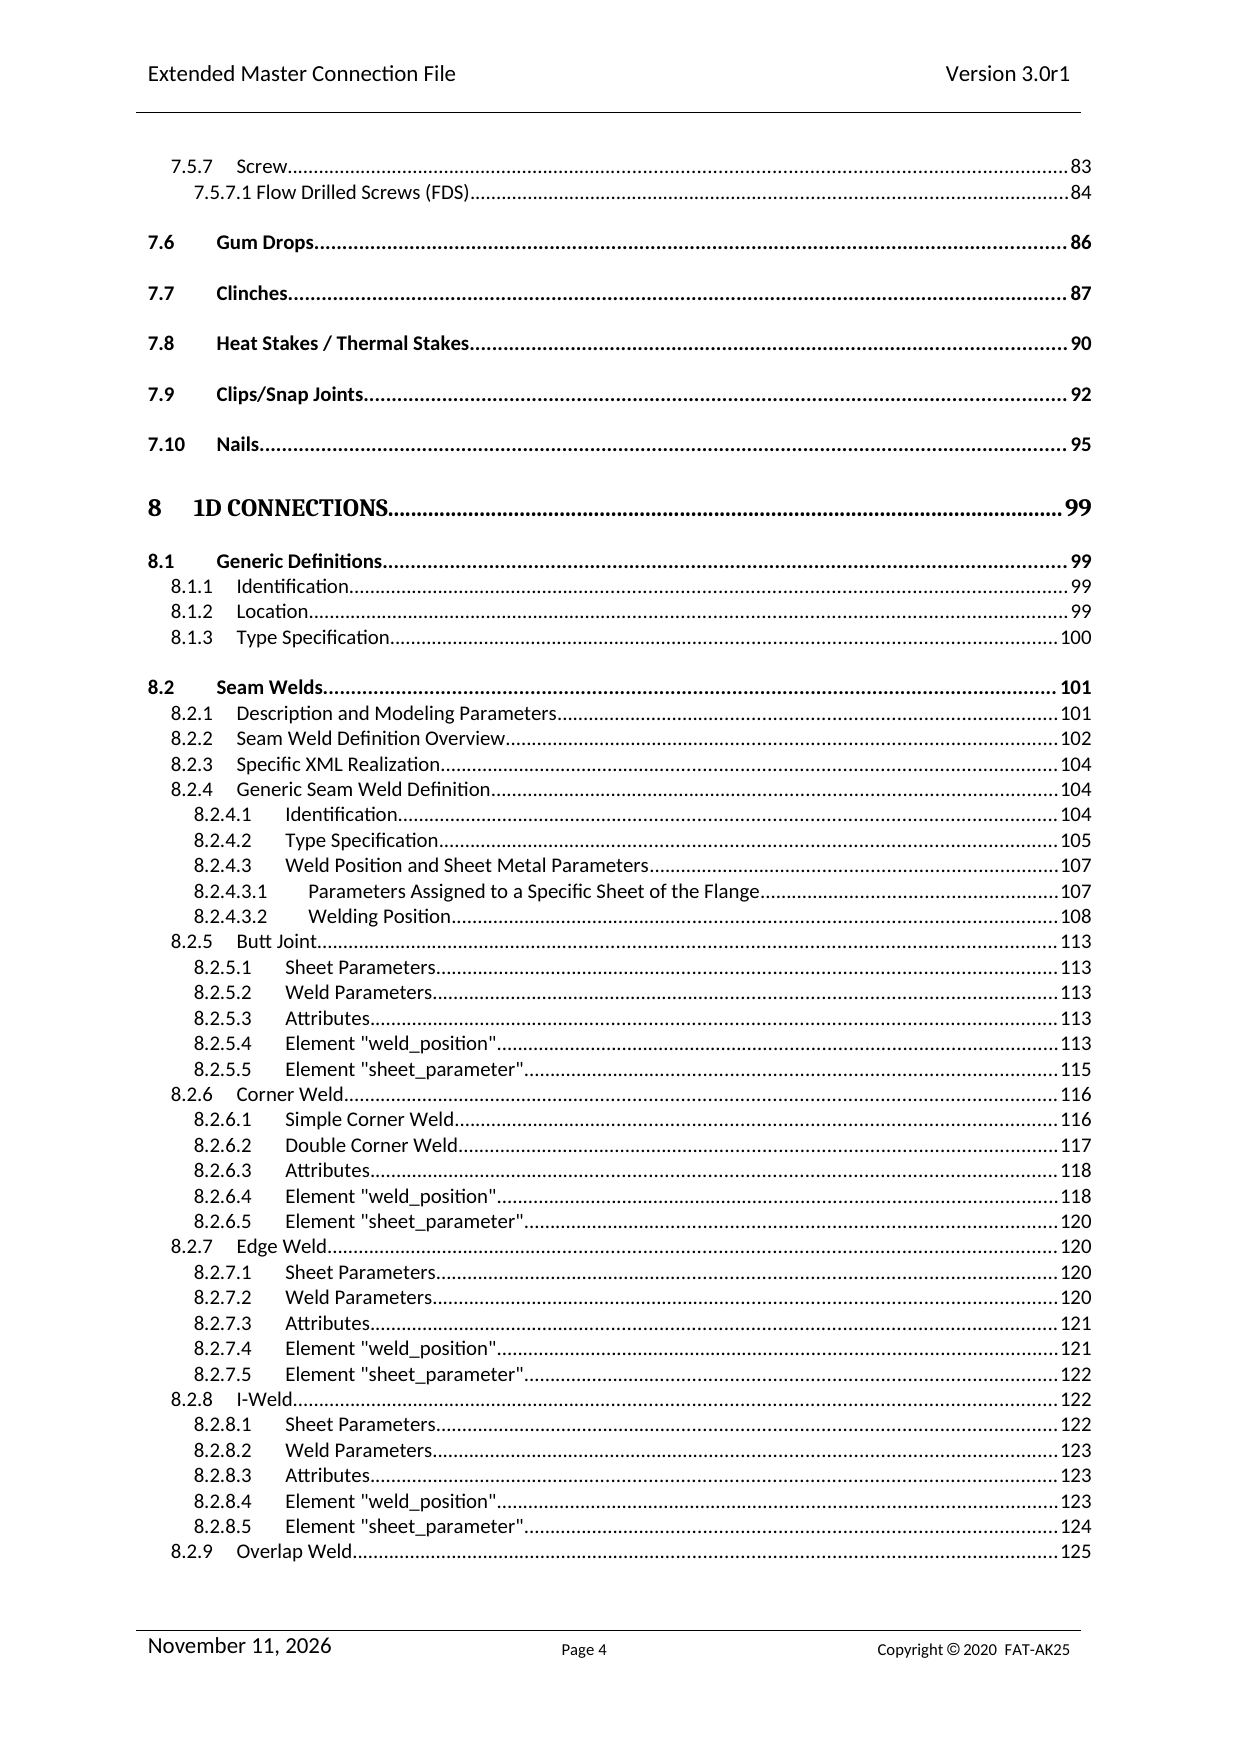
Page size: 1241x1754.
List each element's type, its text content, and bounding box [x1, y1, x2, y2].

text 8.2.8.1 Sheet Parameters 122 [193, 1412, 1092, 1437]
text 7.8 Heat Stakes / Thermal Stakes 90 [148, 330, 1092, 356]
text 8.2.5.1 Sheet Parameters 113 [193, 954, 1092, 979]
text 8.2.7.4 Element "weld_position" 121 [193, 1335, 1092, 1361]
text 8.2.2 Seam Weld Definition Overview 102 [171, 725, 1092, 751]
text 8.2.4.3.2 Welding Position 108 [193, 903, 1092, 929]
text 8.2.7.1 Sheet Parameters 120 [193, 1259, 1092, 1284]
text 8.2.7 Edge Weld 120 [171, 1234, 1092, 1259]
text 8.2.8.2 Weld Parameters 123 [193, 1437, 1092, 1462]
text 8.2.4.3 Weld Position and Sheet Metal Parameters 107 [193, 852, 1092, 878]
text 8.2.6.2 Double Corner Weld 117 [193, 1132, 1092, 1157]
text 8.2 Seam Welds 101 [148, 674, 1092, 700]
text 8.2.7.2 Weld Parameters 120 [193, 1284, 1092, 1310]
text 7.9 Clips/Snap Joints 92 [148, 381, 1092, 406]
text 8.2.9 Overlap Weld 125 [171, 1539, 1092, 1564]
text 8.2.5 Butt Joint 113 [171, 929, 1092, 954]
text 7.10 Nails 95 [148, 431, 1092, 457]
text 8.2.6 Corner Weld 116 [171, 1081, 1092, 1107]
text 7.5.7 Screw 83 [171, 154, 1092, 179]
text 8.2.3 Specific XML Realization 104 [171, 751, 1092, 776]
text 8.2.4.2 Type Specification 105 [193, 827, 1092, 852]
text 8.2.6.5 Element "sheet_parameter" 120 [193, 1208, 1092, 1234]
text 8.1.2 Location 99 [171, 599, 1092, 624]
text 8.2.8.4 Element "weld_position" 123 [193, 1488, 1092, 1513]
text 8.2.6.4 Element "weld_position" 118 [193, 1183, 1092, 1208]
text 8.2.4.3.1 Parameters Assigned to a Specific Sheet of the Flange 107 [193, 878, 1092, 903]
text 7.5.7.1 Flow Drilled Screws (FDS) 84 [193, 179, 1092, 204]
text 8 1D connections 99 [148, 494, 1092, 523]
text 8.1 Generic Definitions 99 [148, 548, 1092, 573]
text 8.2.4.1 Identification 104 [193, 802, 1092, 827]
text 8.2.7.3 Attributes 121 [193, 1310, 1092, 1335]
text 8.2.8.3 Attributes 123 [193, 1462, 1092, 1488]
text 8.1.1 Identification 99 [171, 573, 1092, 599]
text 8.1.3 Type Specification 100 [171, 624, 1092, 649]
text 8.2.5.5 Element "sheet_parameter" 115 [193, 1056, 1092, 1081]
text 8.2.8 I-Weld 122 [171, 1386, 1092, 1412]
text 8.2.1 Description and Modeling Parameters 101 [171, 700, 1092, 725]
text 8.2.6.3 Attributes 118 [193, 1157, 1092, 1183]
text 7.7 Clinches 87 [148, 280, 1092, 305]
text 8.2.6.1 Simple Corner Weld 116 [193, 1107, 1092, 1132]
text 8.2.5.2 Weld Parameters 113 [193, 979, 1092, 1005]
text 8.2.7.5 Element "sheet_parameter" 122 [193, 1361, 1092, 1386]
text 8.2.8.5 Element "sheet_parameter" 124 [193, 1513, 1092, 1539]
text 8.2.4 Generic Seam Weld Definition 104 [171, 776, 1092, 802]
text 8.2.5.4 Element "weld_position" 113 [193, 1030, 1092, 1056]
text 8.2.5.3 Attributes 113 [193, 1005, 1092, 1030]
text 7.6 Gum Drops 86 [148, 229, 1092, 255]
